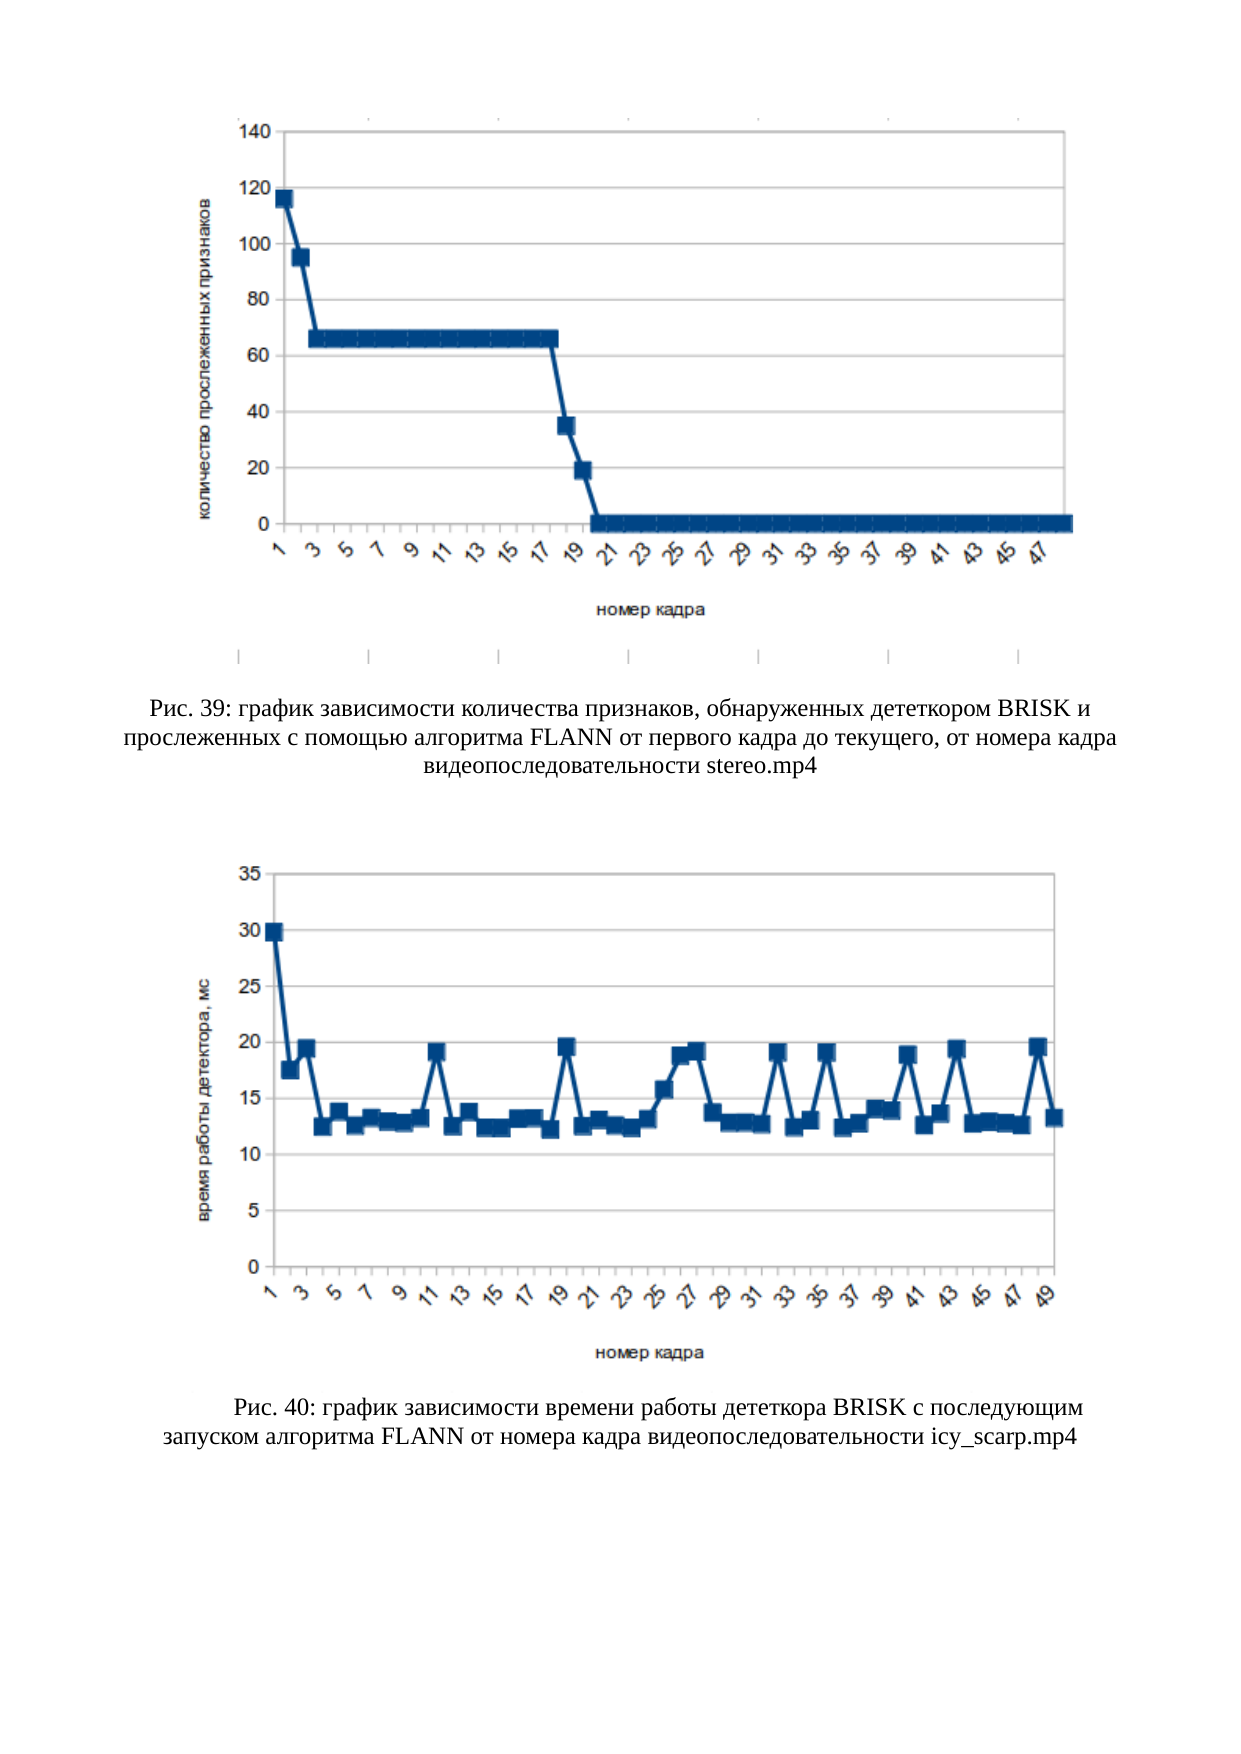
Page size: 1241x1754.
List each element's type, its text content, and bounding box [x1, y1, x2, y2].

picture [167, 118, 1074, 664]
text Рис. 39: график зависимости количества признаков, обнаруженных дететкором BRISK и прослеженных с помощью алгоритма FLANN от первого кадра до текущего, от номера кадра видеопоследовательности stereo.mp4 [118, 693, 1122, 779]
picture [170, 865, 1071, 1393]
